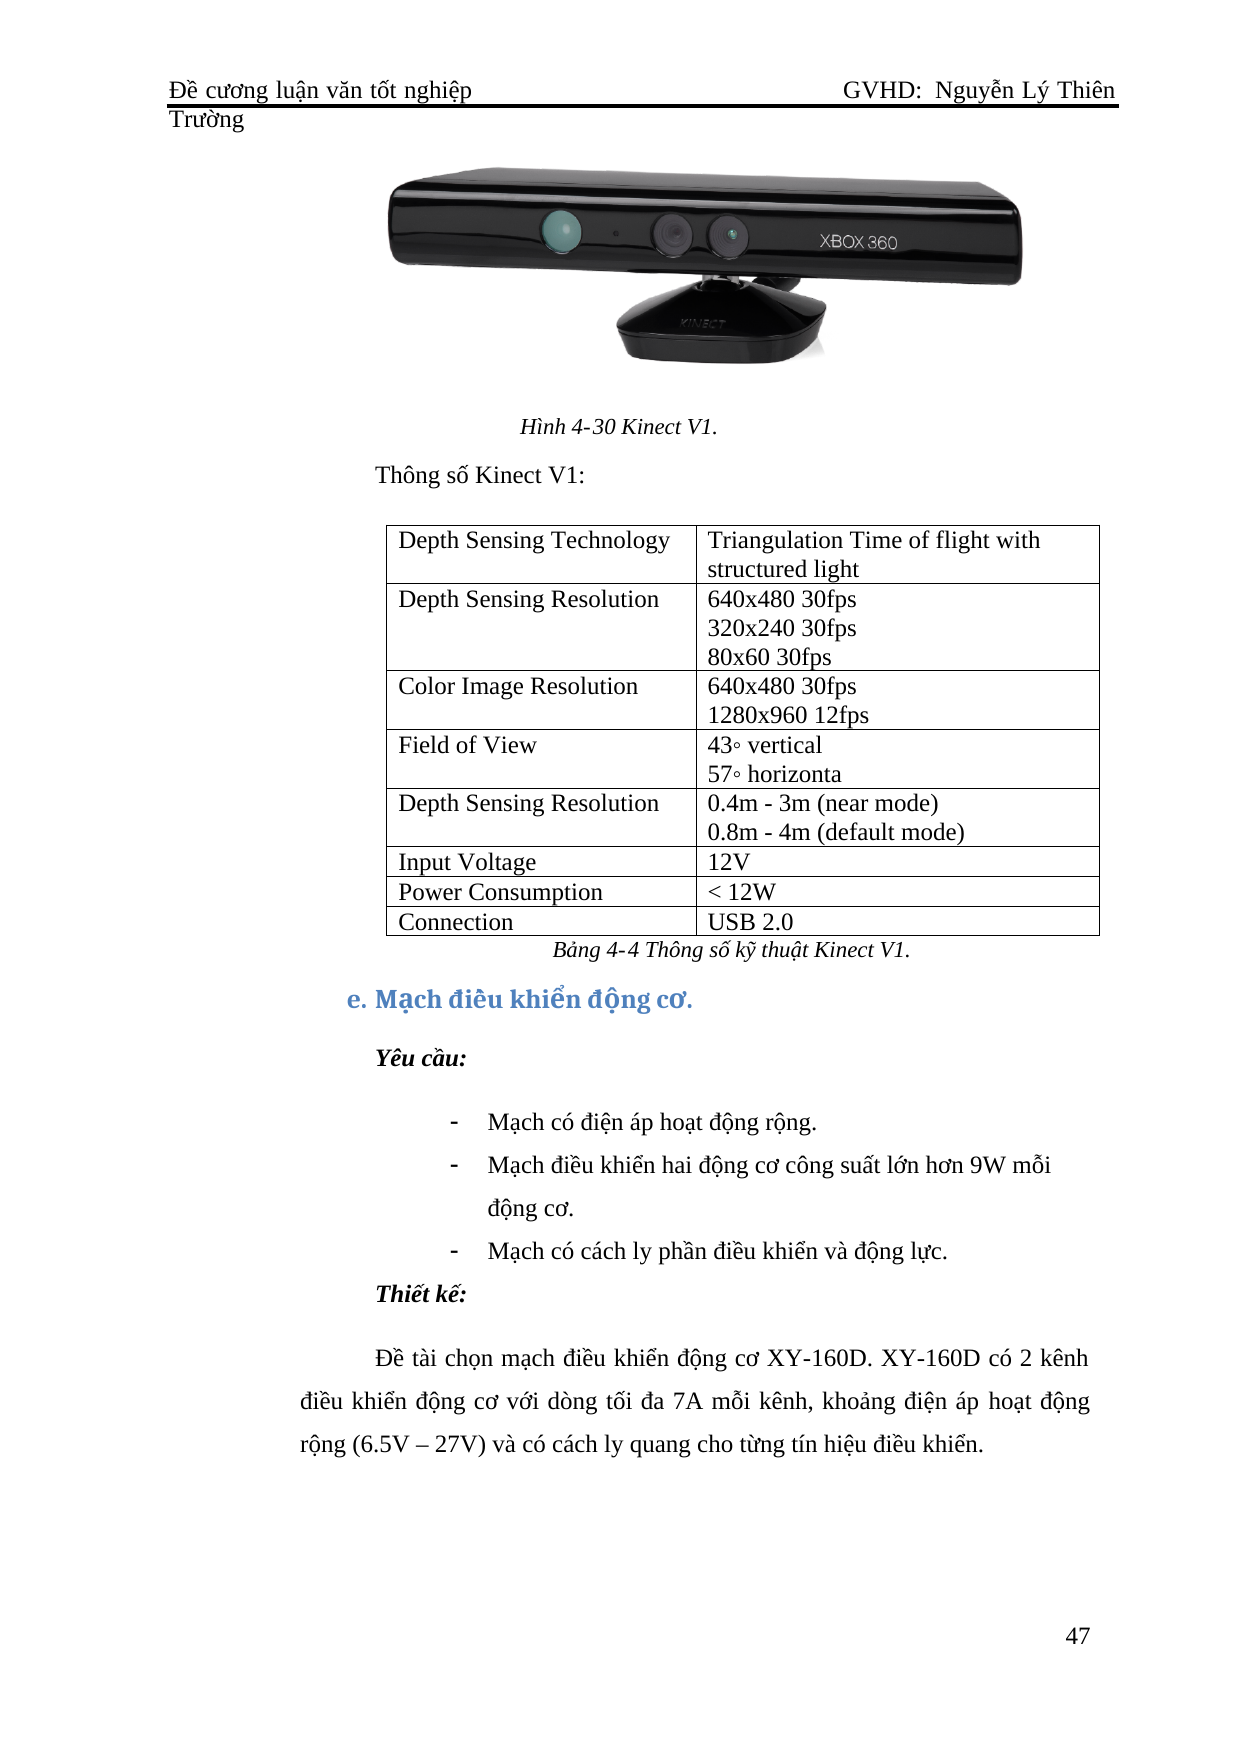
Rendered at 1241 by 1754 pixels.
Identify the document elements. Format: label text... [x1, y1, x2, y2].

subtitle Mạch điều khiển động cơ. [347, 984, 1090, 1015]
table_cell 640x480 30fps 1280x960 12fps [697, 671, 1099, 729]
table_cell 640x480 30fps 320x240 30fps 80x60 30fps [697, 584, 1099, 670]
table_cell USB 2.0 [697, 907, 1099, 935]
table_cell Color Image Resolution [387, 671, 696, 729]
table_cell Connection [387, 907, 696, 935]
table_cell 43◦ vertical 57◦ horizonta [697, 730, 1099, 787]
text Thông số Kinect V1: [150, 461, 1090, 489]
picture [375, 150, 1036, 379]
list Mạch có điện áp hoạt động rộng. [450, 1107, 1090, 1136]
text Yêu cầu: [375, 1043, 1090, 1072]
text Bảng 4-4 Thông số kỹ thuật Kinect V1. [300, 936, 1090, 963]
table_header Depth Sensing Technology [387, 526, 696, 583]
table_cell Field of View [387, 730, 696, 787]
table_cell Input Voltage [387, 847, 696, 876]
list Mạch có cách ly phần điều khiển và động lực. [450, 1236, 1090, 1265]
text Đề tài chọn mạch điều khiển động cơ XY-160D. XY-160D có 2 kênh điều khiển động cơ với dòng tối đa 7A mỗi kênh, khoảng điện áp hoạt động rộng (6.5V – 27V) và có cách ly quang cho từng tín hiệu điều khiển. [300, 1343, 1090, 1458]
list Mạch điều khiển hai động cơ công suất lớn hơn 9W mỗi động cơ. [450, 1150, 1090, 1222]
table_header Triangulation Time of flight with structured light [697, 526, 1099, 583]
table_cell Depth Sensing Resolution [387, 584, 696, 670]
table_cell Power Consumption [387, 877, 696, 906]
table_cell 0.4m - 3m (near mode) 0.8m - 4m (default mode) [697, 789, 1099, 846]
table_cell < 12W [697, 877, 1099, 906]
list Thiết kế: [375, 1279, 1090, 1308]
table_cell 12V [697, 847, 1099, 876]
table_cell Depth Sensing Resolution [387, 789, 696, 846]
